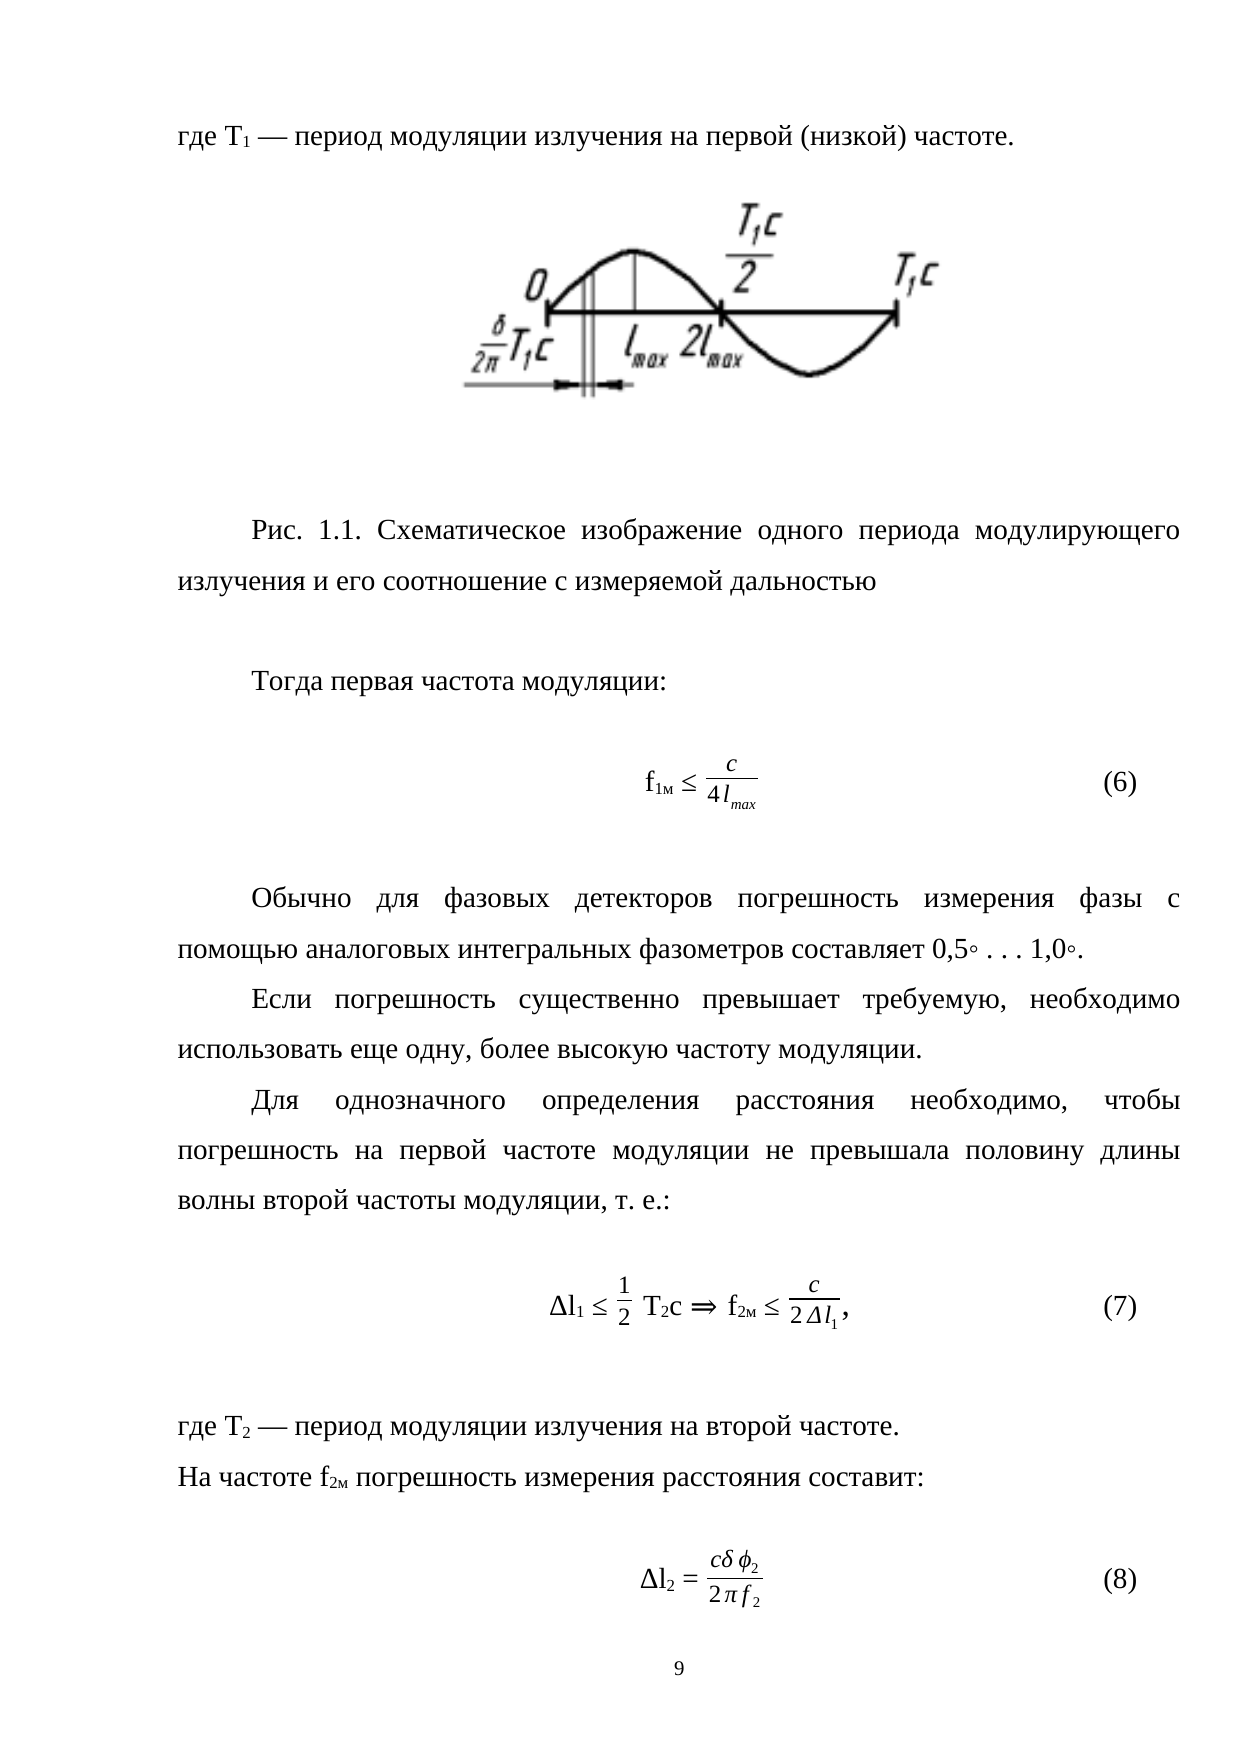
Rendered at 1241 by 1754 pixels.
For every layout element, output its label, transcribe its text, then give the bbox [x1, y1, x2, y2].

text Для однозначного определения расстояния необходимо, чтобы погрешность на первой частоте модуляции не превышала половину длины волны второй частоты модуляции, т. е.: [177, 1082, 1181, 1216]
text На частоте f2м погрешность измерения расстояния составит: [177, 1459, 1181, 1492]
text Рис. 1.1. Схематическое изображение одного периода модулирующего излучения и его соотношение с измеряемой дальностью [177, 512, 1181, 596]
text Δl1 ≤ T2c ⇒ f2м ≤ , (7) [177, 1269, 1152, 1334]
text f1м ≤ (6) [177, 750, 1152, 812]
text где T2 — период модуляции излучения на второй частоте. [177, 1408, 1181, 1442]
text Δl2 = (8) [177, 1545, 1152, 1611]
picture [442, 188, 976, 429]
text где T1 — период модуляции излучения на первой (низкой) частоте. [177, 118, 1181, 152]
text Обычно для фазовых детекторов погрешность измерения фазы с помощью аналоговых интегральных фазометров составляет 0,5◦ . . . 1,0◦. [177, 881, 1181, 964]
text Тогда первая частота модуляции: [177, 663, 1181, 697]
text Если погрешность существенно превышает требуемую, необходимо использовать еще одну, более высокую частоту модуляции. [177, 981, 1181, 1065]
